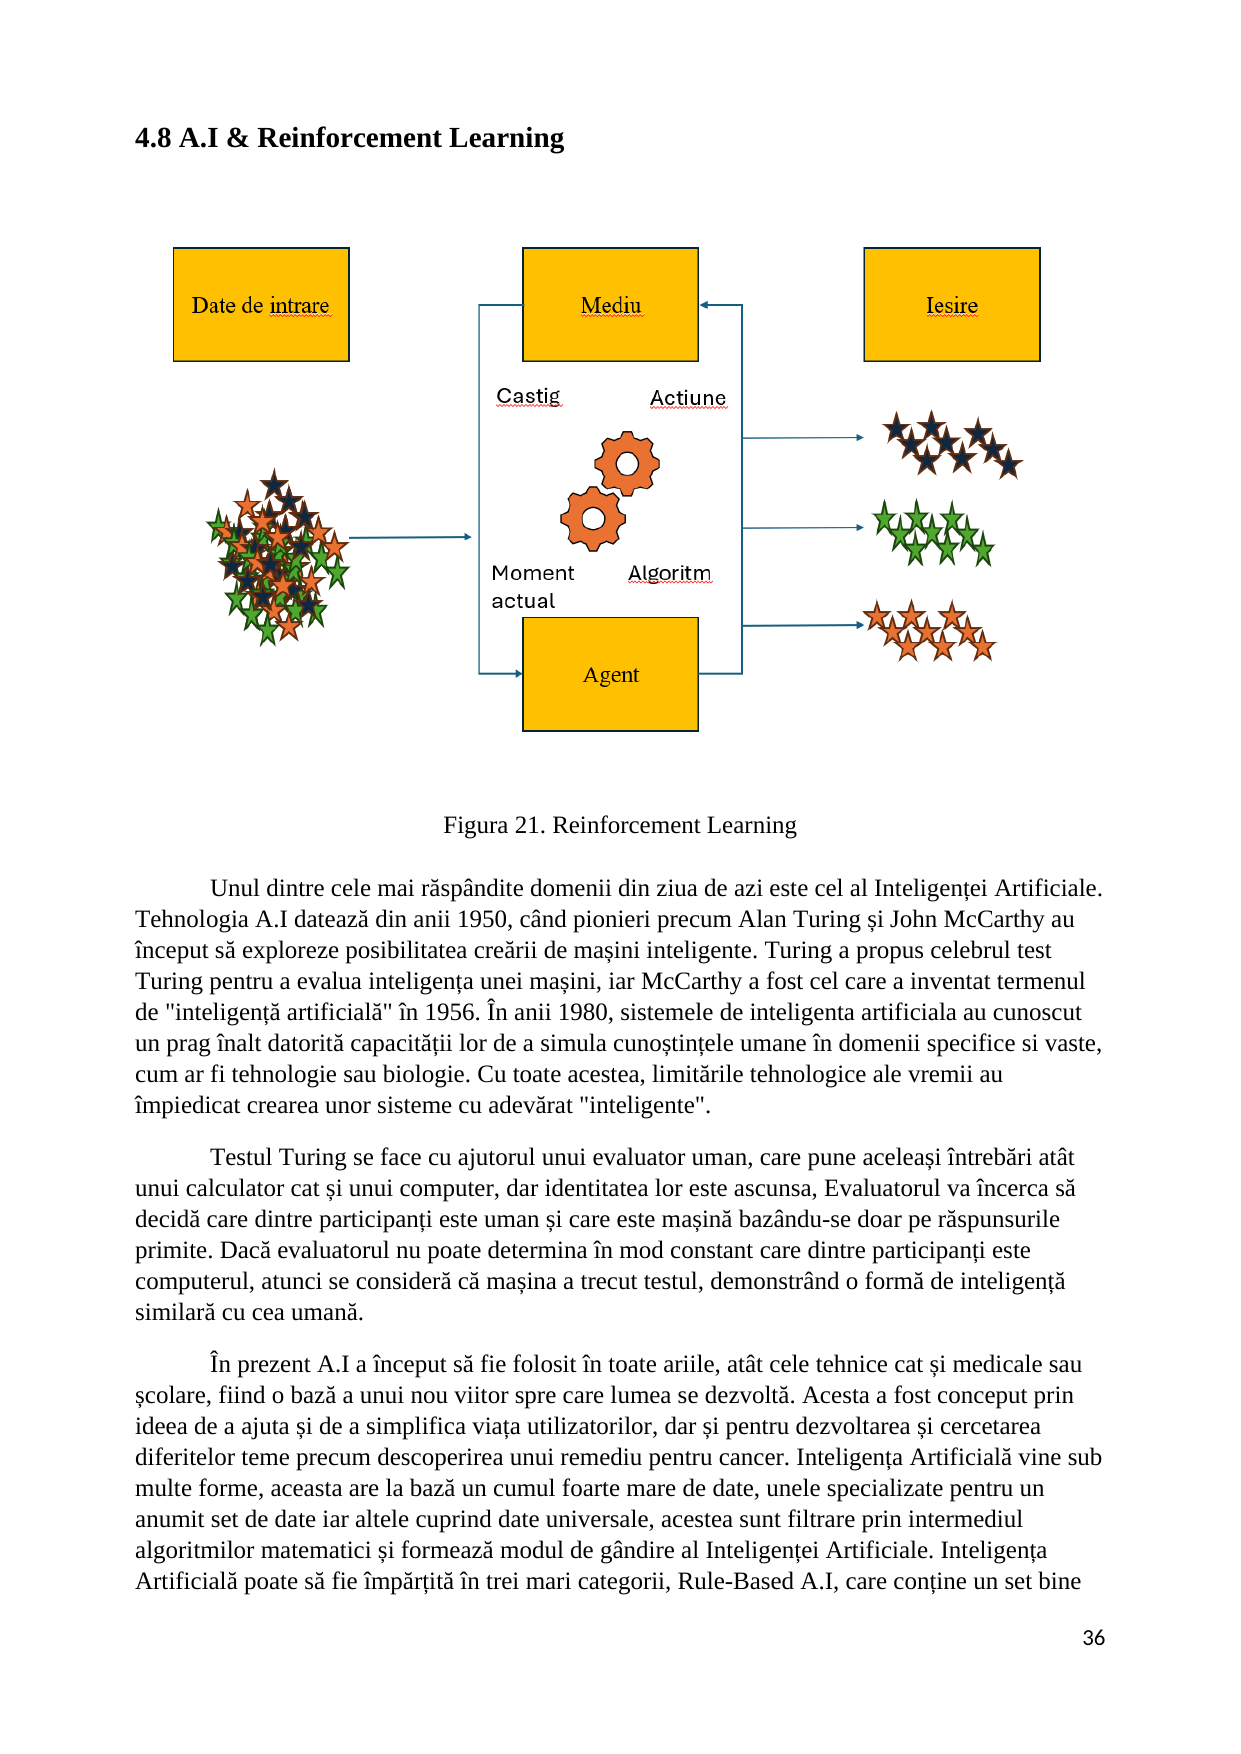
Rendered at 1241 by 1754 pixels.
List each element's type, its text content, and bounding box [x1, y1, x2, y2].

text Testul Turing se face cu ajutorul unui evaluator uman, care pune aceleași întrebări atât unui calculator cat și unui computer, dar identitatea lor este ascunsa, Evaluatorul va încerca să decidă care dintre participanți este uman și care este mașină bazându-se doar pe răspunsurile primite. Dacă evaluatorul nu poate determina în mod constant care dintre participanți este computerul, atunci se consideră că mașina a trecut testul, demonstrând o formă de inteligență similară cu cea umană. [135, 1142, 1105, 1326]
picture [135, 206, 1106, 784]
text Unul dintre cele mai răspândite domenii din ziua de azi este cel al Inteligenței Artificiale. Tehnologia A.I datează din anii 1950, când pionieri precum Alan Turing și John McCarthy au început să exploreze posibilitatea creării de mașini inteligente. Turing a propus celebrul test Turing pentru a evalua inteligența unei mașini, iar McCarthy a fost cel care a inventat termenul de "inteligență artificială" în 1956. În anii 1980, sistemele de inteligenta artificiala au cunoscut un prag înalt datorită capacității lor de a simula cunoștințele umane în domenii specifice si vaste, cum ar fi tehnologie sau biologie. Cu toate acestea, limitările tehnologice ale vremii au împiedicat crearea unor sisteme cu adevărat "inteligente". [135, 873, 1105, 1119]
text Figura 21. Reinforcement Learning [135, 811, 1105, 839]
text 4.8 A.I & Reinforcement Learning [135, 120, 1105, 153]
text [135, 1349, 1105, 1595]
